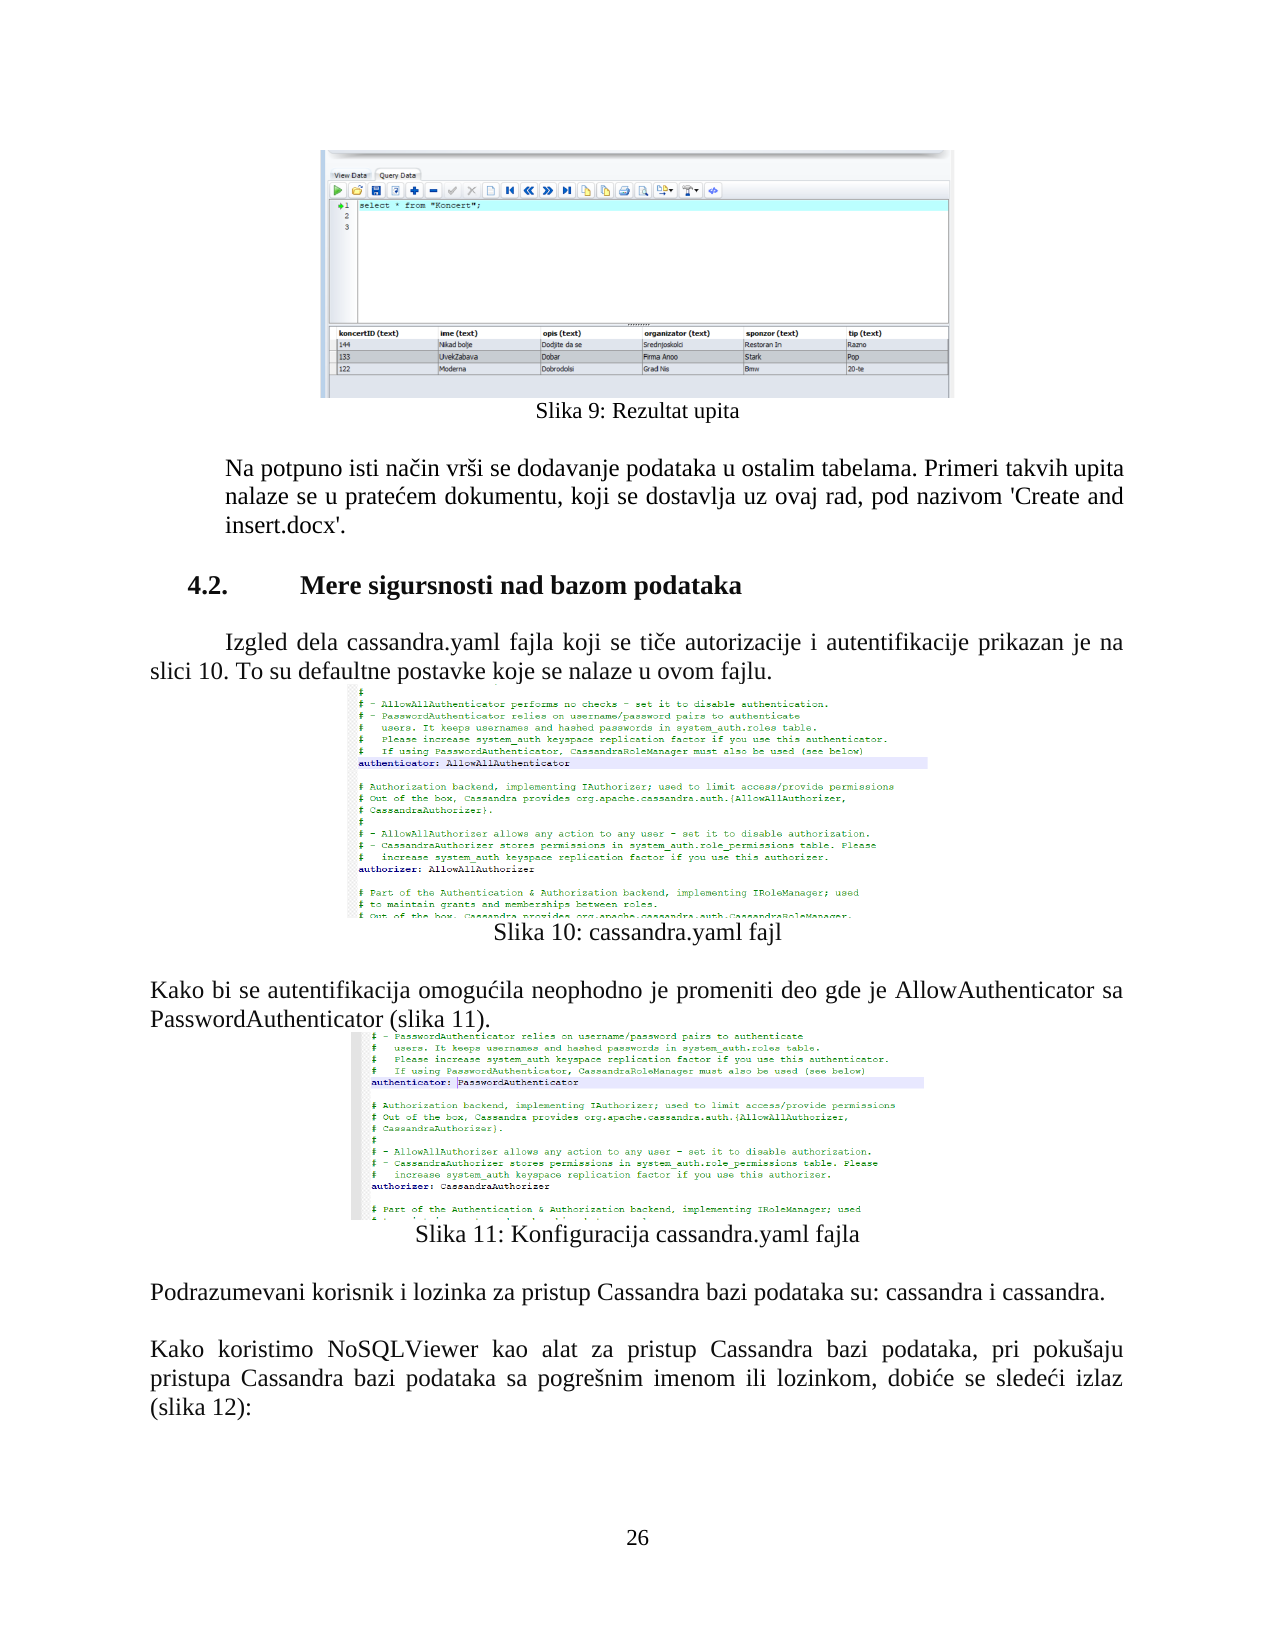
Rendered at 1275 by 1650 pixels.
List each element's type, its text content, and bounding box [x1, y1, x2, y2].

text Slika 11: Konfiguracija cassandra.yaml fajla [150, 1219, 1125, 1248]
text Kako koristimo NoSQLViewer kao alat za pristup Cassandra bazi podataka, pri pokušaju pristupa Cassandra bazi podataka sa pogrešnim imenom ili lozinkom, dobiće se sledeći izlaz (slika 12): [150, 1334, 1125, 1421]
subtitle Mere sigursnosti nad bazom podataka [187, 569, 1125, 601]
text Slika 10: cassandra.yaml fajl [150, 917, 1125, 946]
text Na potpuno isti način vrši se dodavanje podataka u ostalim tabelama. Primeri takvih upita nalaze se u pratećem dokumentu, koji se dostavlja uz ovaj rad, pod nazivom 'Create and insert.docx'. [225, 453, 1125, 539]
text Izgled dela cassandra.yaml fajla koji se tiče autorizacije i autentifikacije prikazan je na slici 10. To su defaultne postavke koje se nalaze u ovom fajlu. [150, 627, 1125, 684]
picture [351, 1032, 924, 1220]
text Podrazumevani korisnik i lozinka za pristup Cassandra bazi podataka su: cassandra i cassandra. [150, 1277, 1125, 1306]
text Slika 9: Rezultat upita [150, 398, 1125, 424]
picture [347, 684, 928, 918]
picture [320, 150, 955, 398]
text Kako bi se autentifikacija omogućila neophodno je promeniti deo gde je AllowAuthenticator sa PasswordAuthenticator (slika 11). [150, 975, 1125, 1032]
